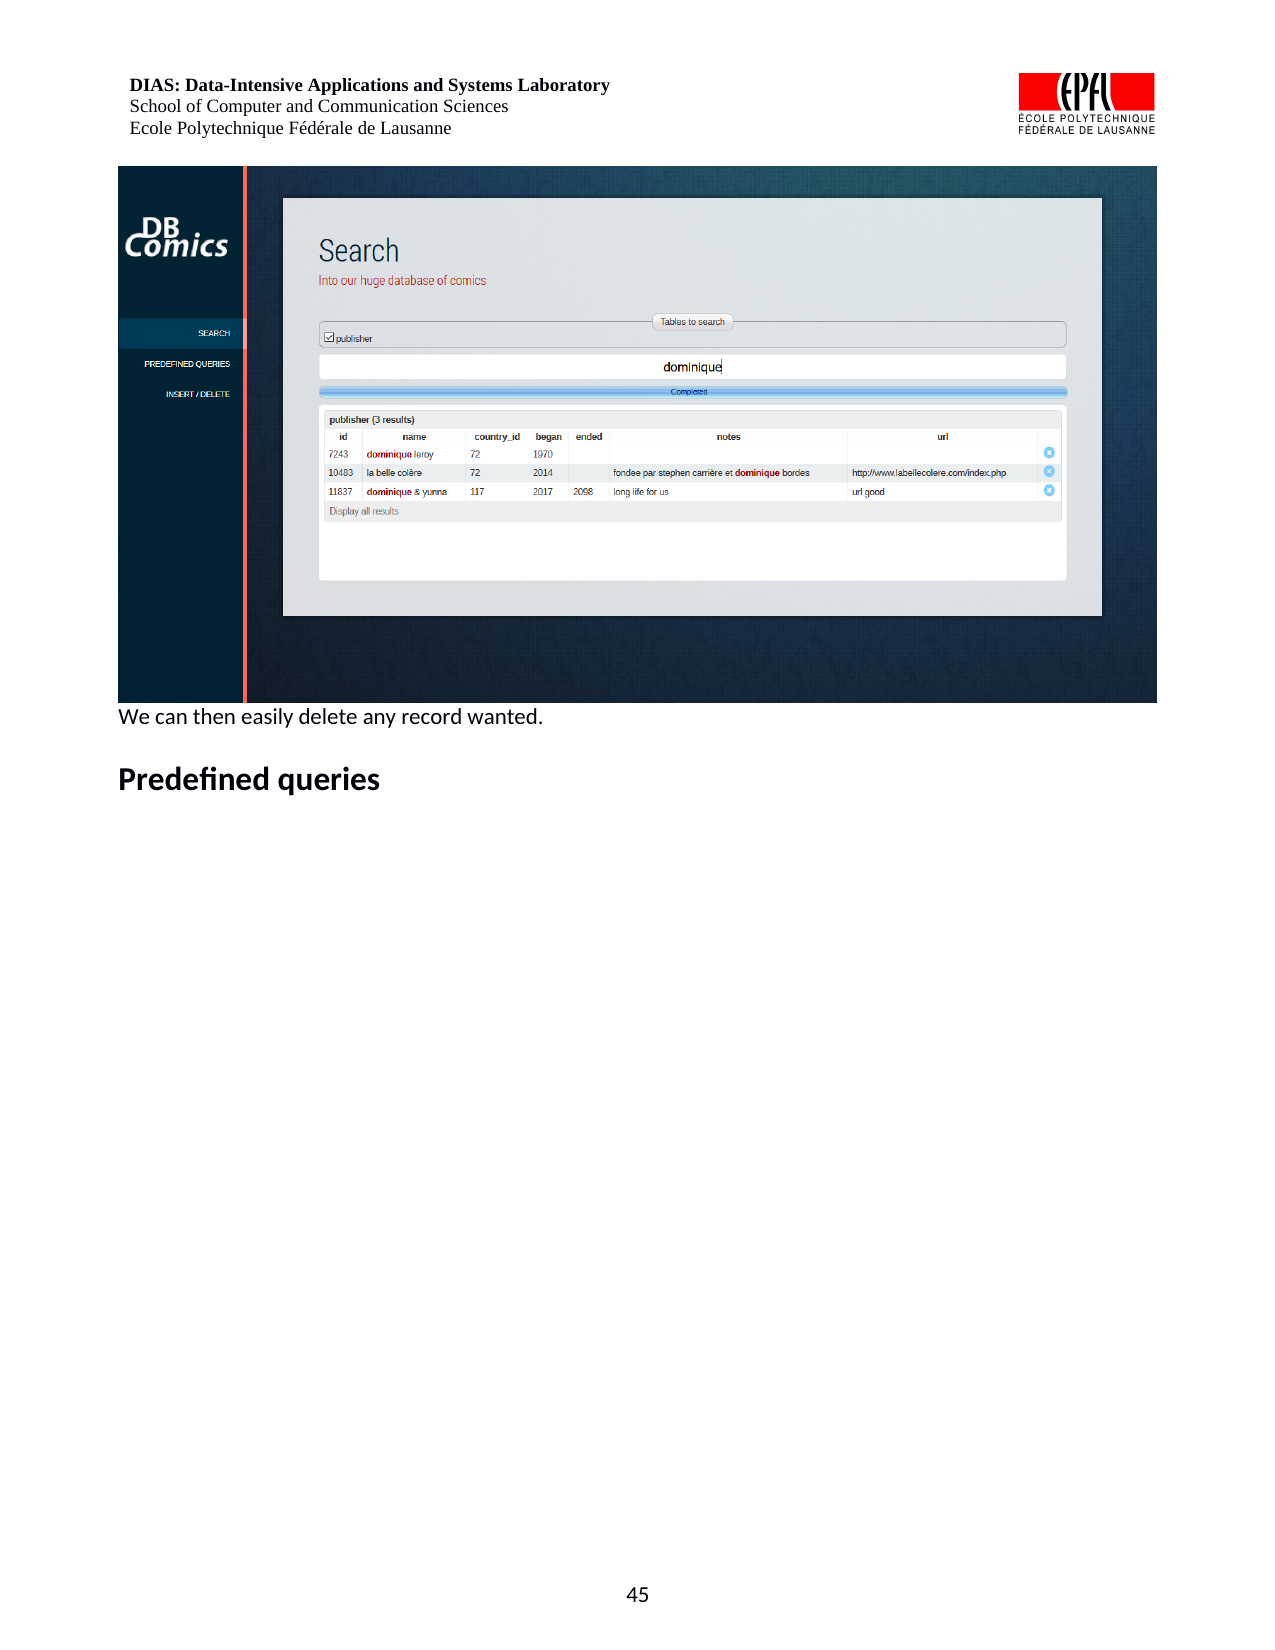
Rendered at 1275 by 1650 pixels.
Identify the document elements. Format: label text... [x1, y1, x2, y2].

picture [1018, 73, 1156, 135]
picture [126, 218, 162, 256]
picture [163, 240, 188, 256]
text Predefined queries [118, 758, 1157, 799]
picture [201, 240, 214, 256]
picture [145, 240, 160, 256]
text We can then easily delete any record wanted. [118, 703, 1157, 730]
picture [165, 218, 178, 237]
picture [191, 240, 198, 256]
picture [244, 166, 1157, 703]
picture [216, 240, 227, 256]
